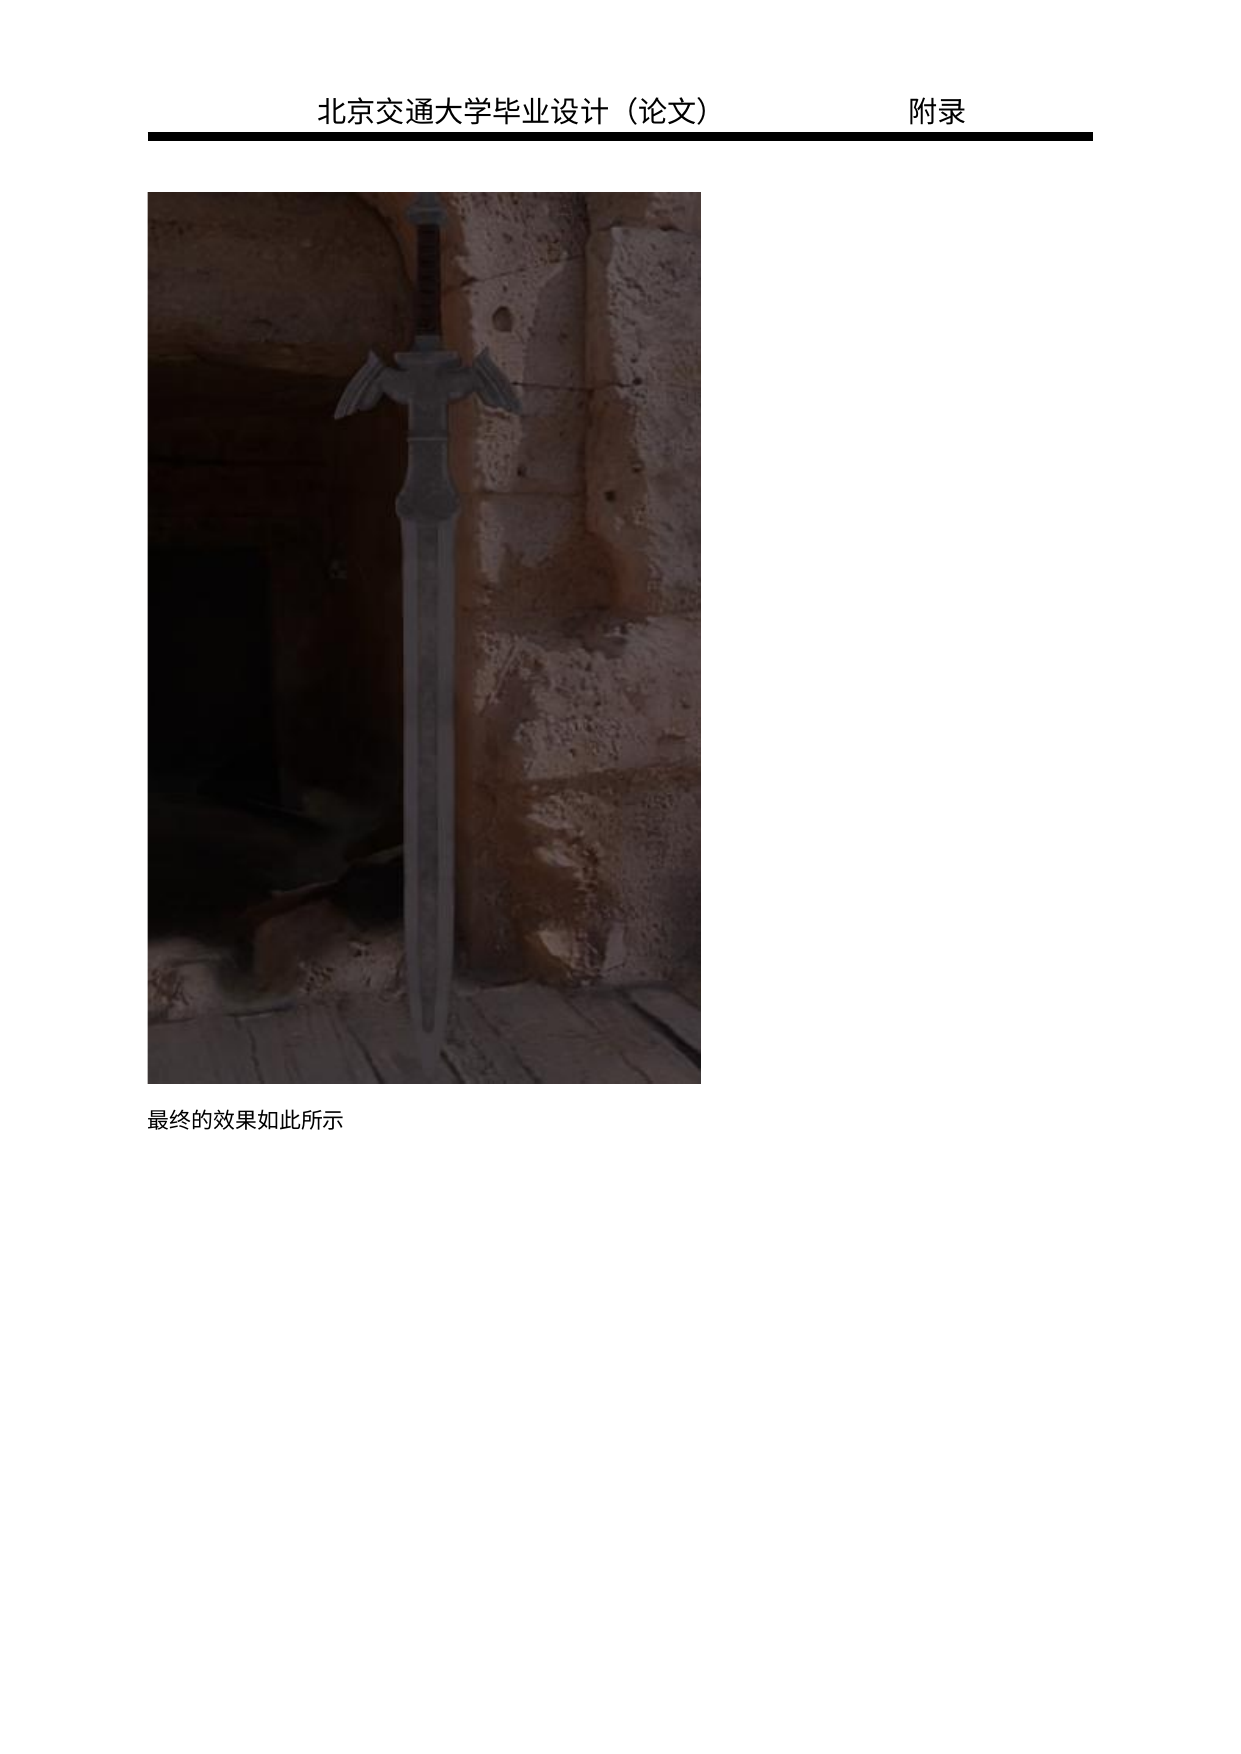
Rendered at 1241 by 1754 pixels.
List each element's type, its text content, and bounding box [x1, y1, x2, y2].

picture [147, 192, 701, 1084]
text 最终的效果如此所示 [148, 1103, 1092, 1135]
